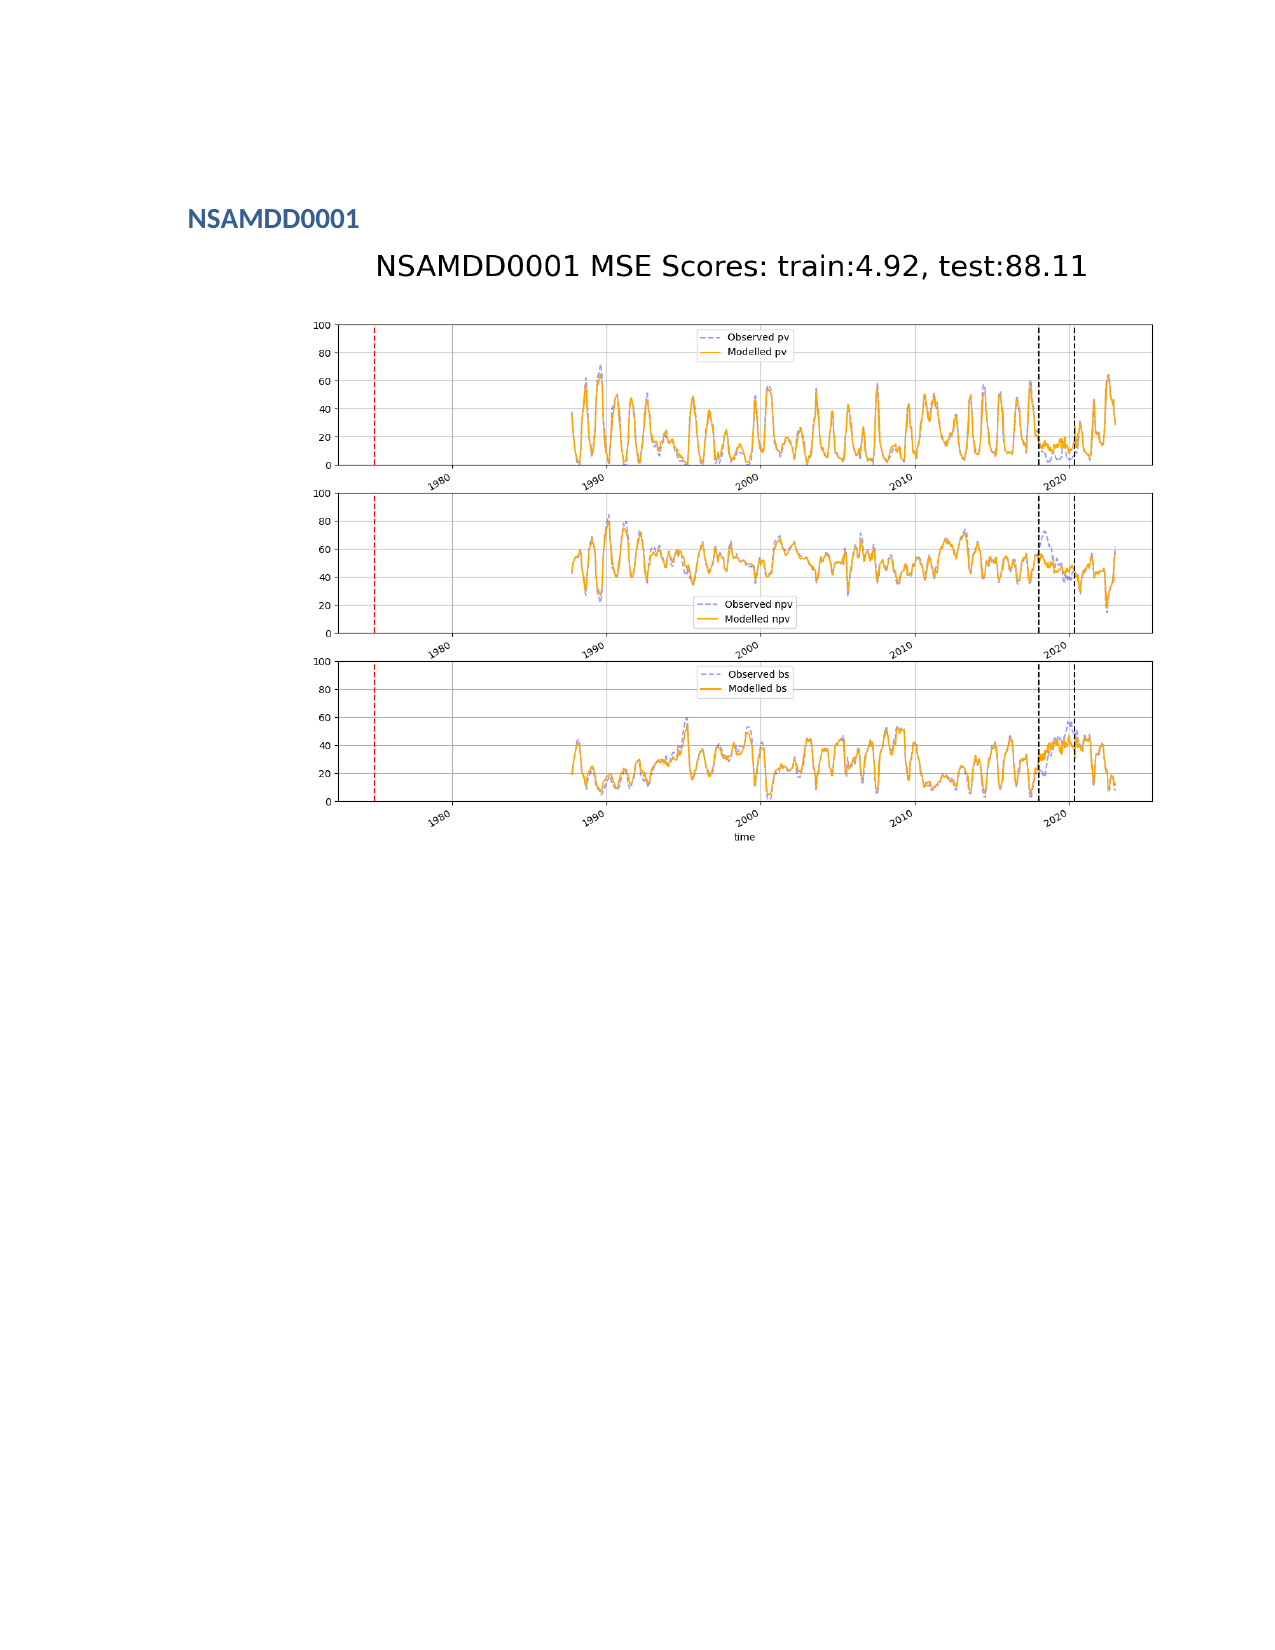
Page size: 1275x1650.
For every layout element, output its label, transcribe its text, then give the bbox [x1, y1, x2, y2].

subtitle NSAMDD0001 [187, 200, 1087, 236]
picture [206, 241, 1257, 941]
